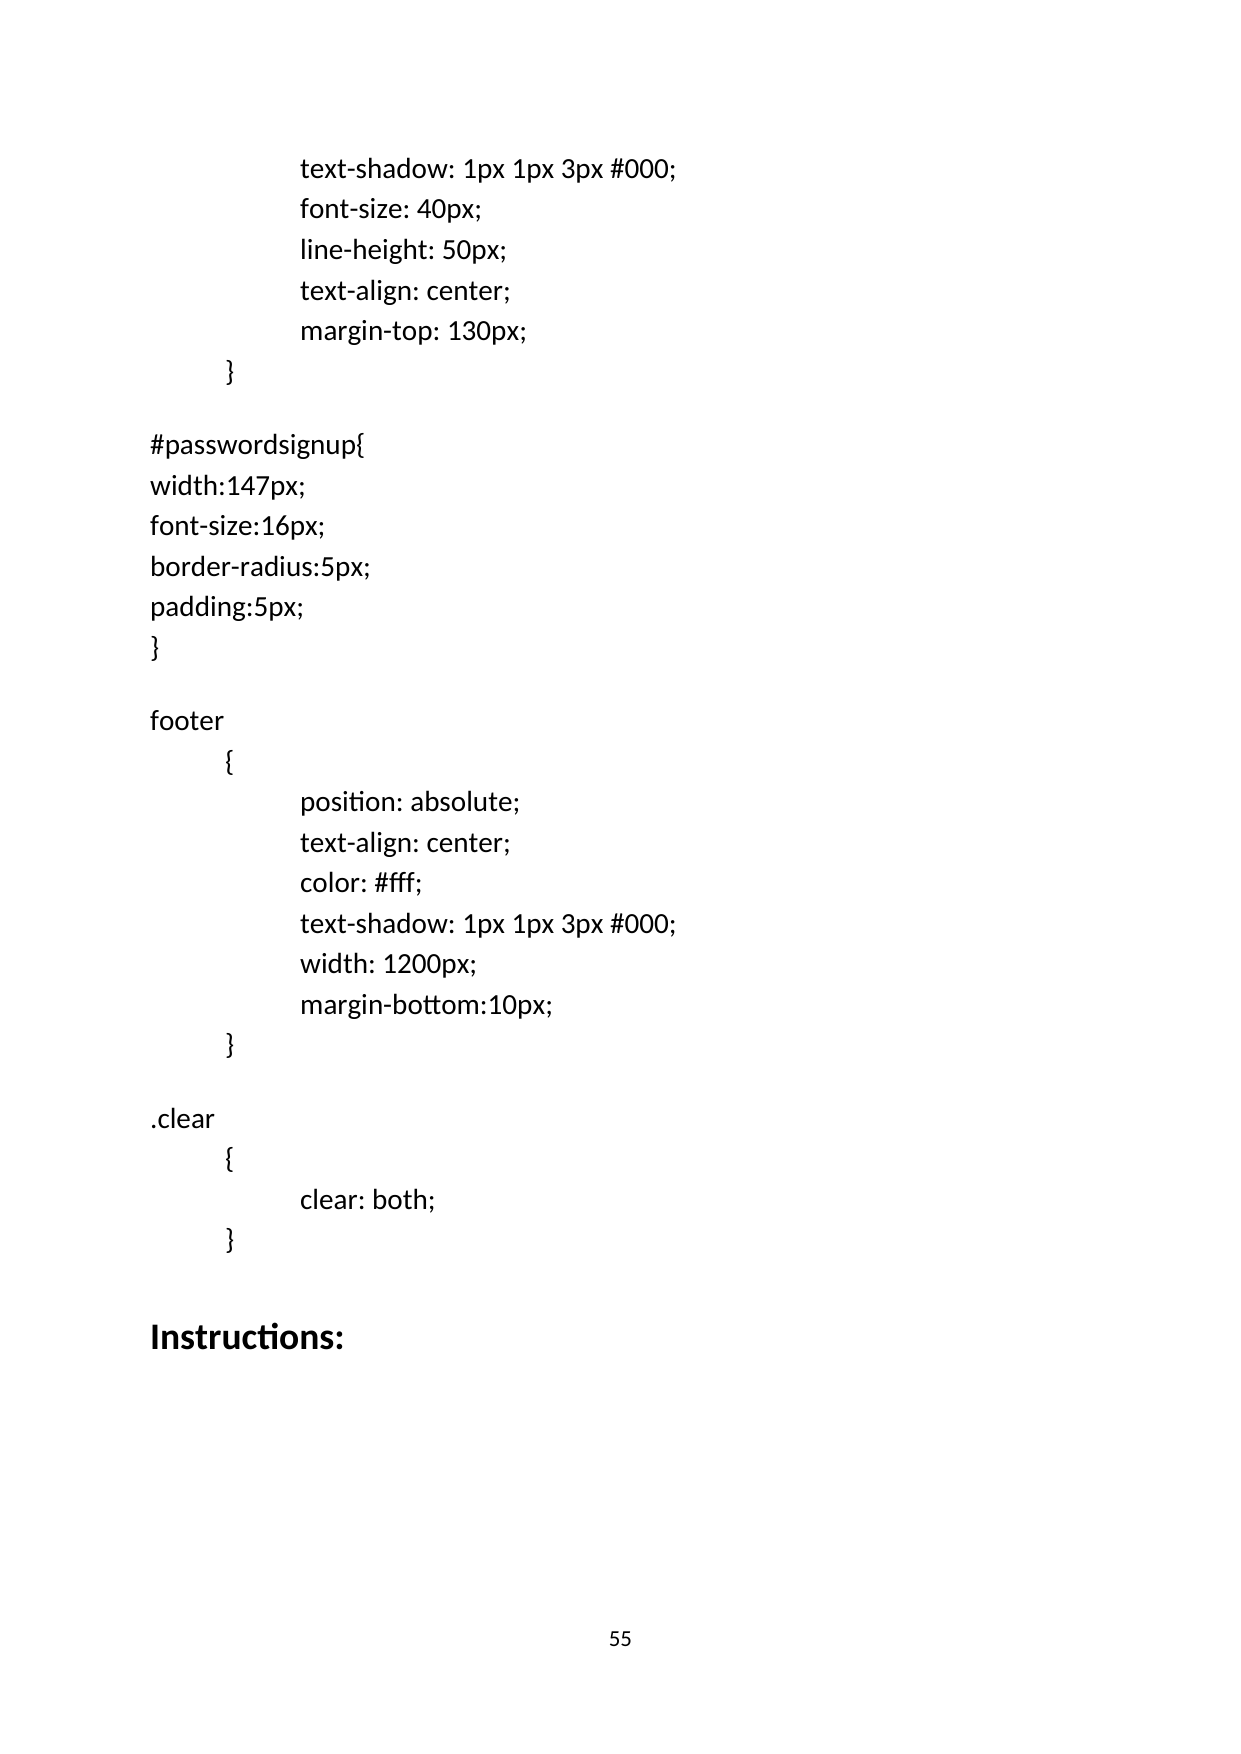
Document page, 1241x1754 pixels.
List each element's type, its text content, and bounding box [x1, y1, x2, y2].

text line-height: 50px; [150, 231, 1090, 267]
text } [150, 353, 1090, 388]
text footer [150, 702, 1090, 738]
text { [150, 1140, 1090, 1176]
text font-size:16px; [150, 507, 1090, 543]
text text-shadow: 1px 1px 3px #000; [150, 150, 1090, 186]
text border-radius:5px; [150, 548, 1090, 583]
text Instructions: [150, 1313, 1090, 1359]
text color: #fff; [150, 864, 1090, 900]
text padding:5px; [150, 588, 1090, 624]
text #passwordsignup{ [150, 426, 1090, 462]
text { [150, 743, 1090, 778]
text width: 1200px; [150, 945, 1090, 981]
text width:147px; [150, 467, 1090, 502]
text text-shadow: 1px 1px 3px #000; [150, 905, 1090, 940]
text } [150, 629, 1090, 664]
text margin-top: 130px; [150, 312, 1090, 348]
text text-align: center; [150, 272, 1090, 307]
text text-align: center; [150, 824, 1090, 859]
text } [150, 1221, 1090, 1257]
text } [150, 1026, 1090, 1062]
text position: absolute; [150, 783, 1090, 819]
text margin-bottom:10px; [150, 986, 1090, 1021]
text clear: both; [150, 1181, 1090, 1216]
text .clear [150, 1100, 1090, 1135]
text font-size: 40px; [150, 191, 1090, 226]
